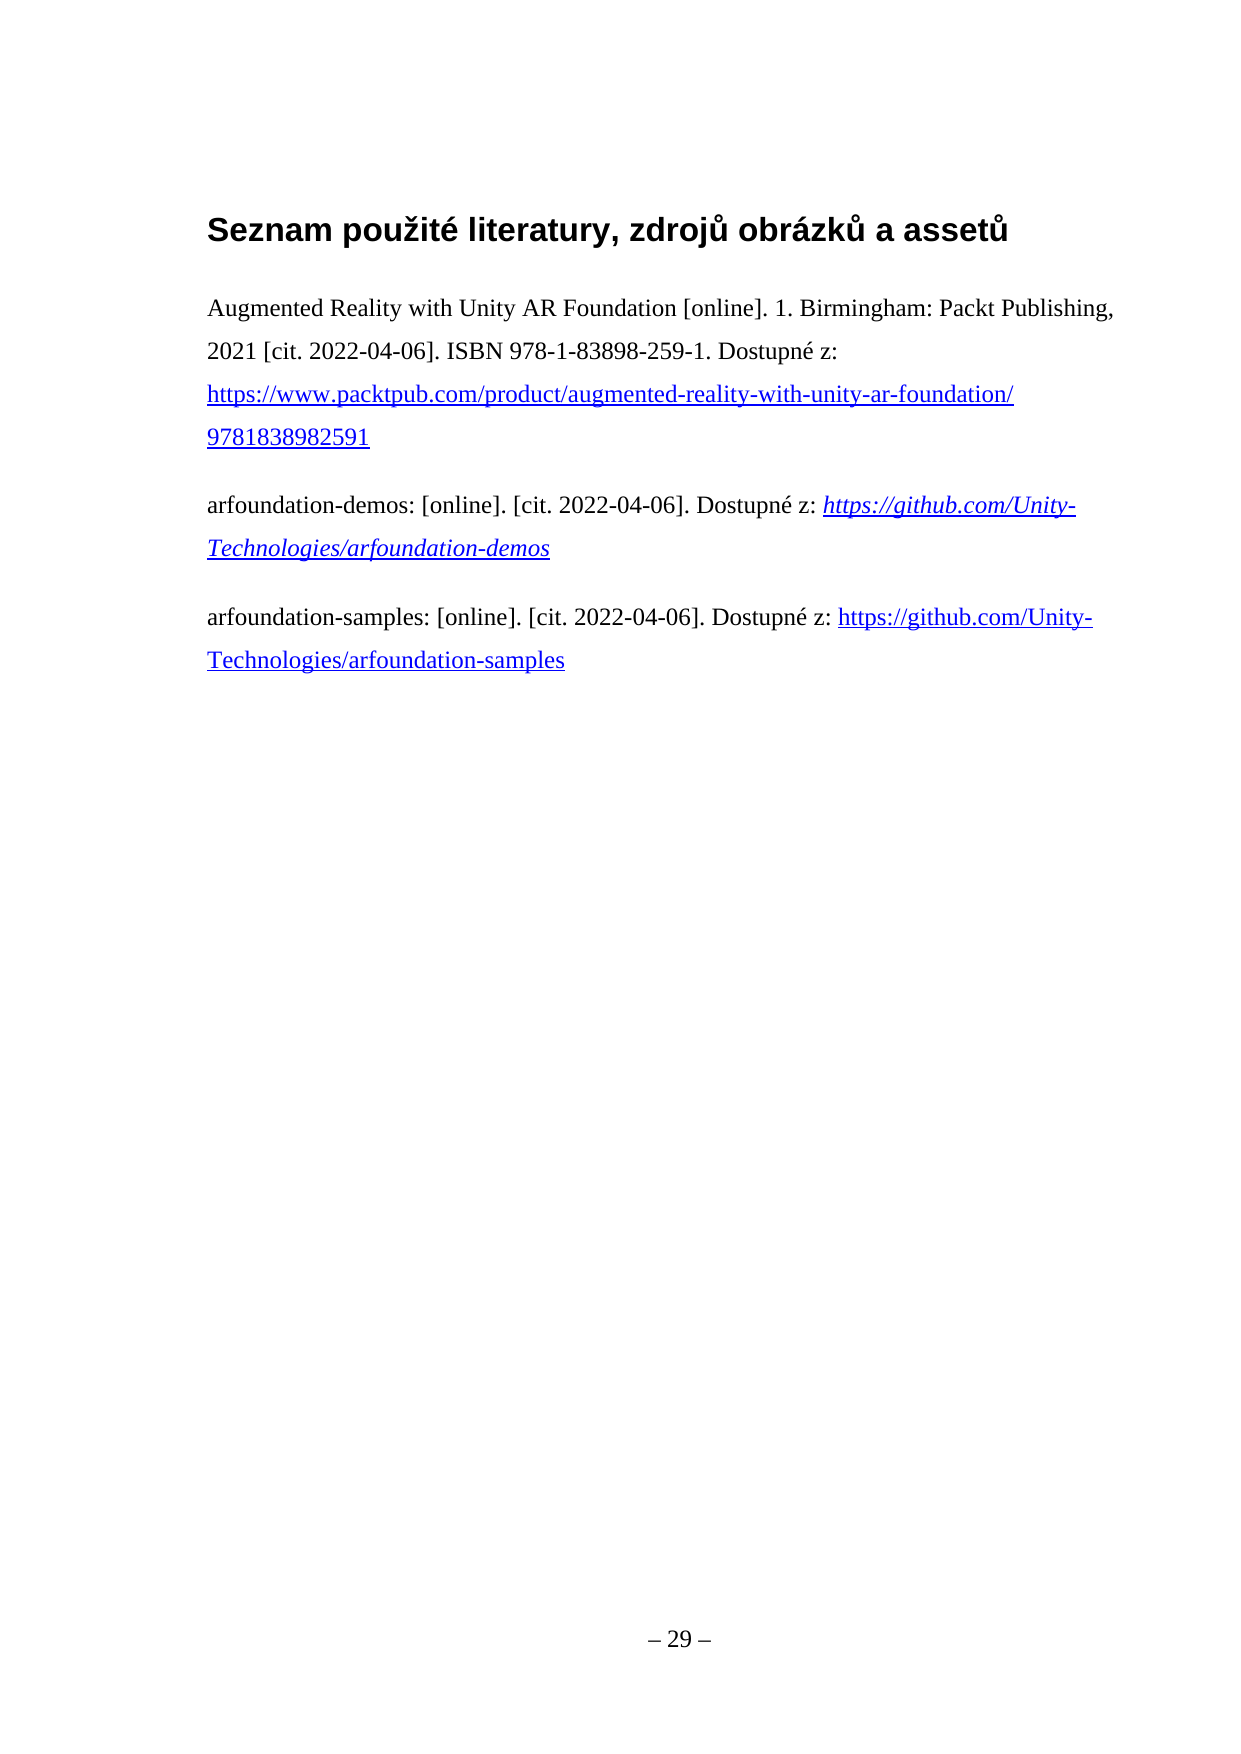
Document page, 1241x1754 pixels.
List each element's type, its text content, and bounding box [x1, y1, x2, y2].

subtitle Seznam použité literatury, zdrojů obrázků a assetů [207, 210, 1122, 249]
text Augmented Reality with Unity AR Foundation [online]. 1. Birmingham: Packt Publishing, 2021 [cit. 2022-04-06]. ISBN 978-1-83898-259-1. Dostupné z: https://www.packtpub.com/product/augmented-reality-with-unity-ar-foundation/9781838982591 [207, 293, 1122, 451]
text arfoundation-demos: [online]. [cit. 2022-04-06]. Dostupné z: https://github.com/Unity-Technologies/arfoundation-demos [207, 490, 1122, 562]
text arfoundation-samples: [online]. [cit. 2022-04-06]. Dostupné z: https://github.com/Unity-Technologies/arfoundation-samples [207, 602, 1122, 673]
